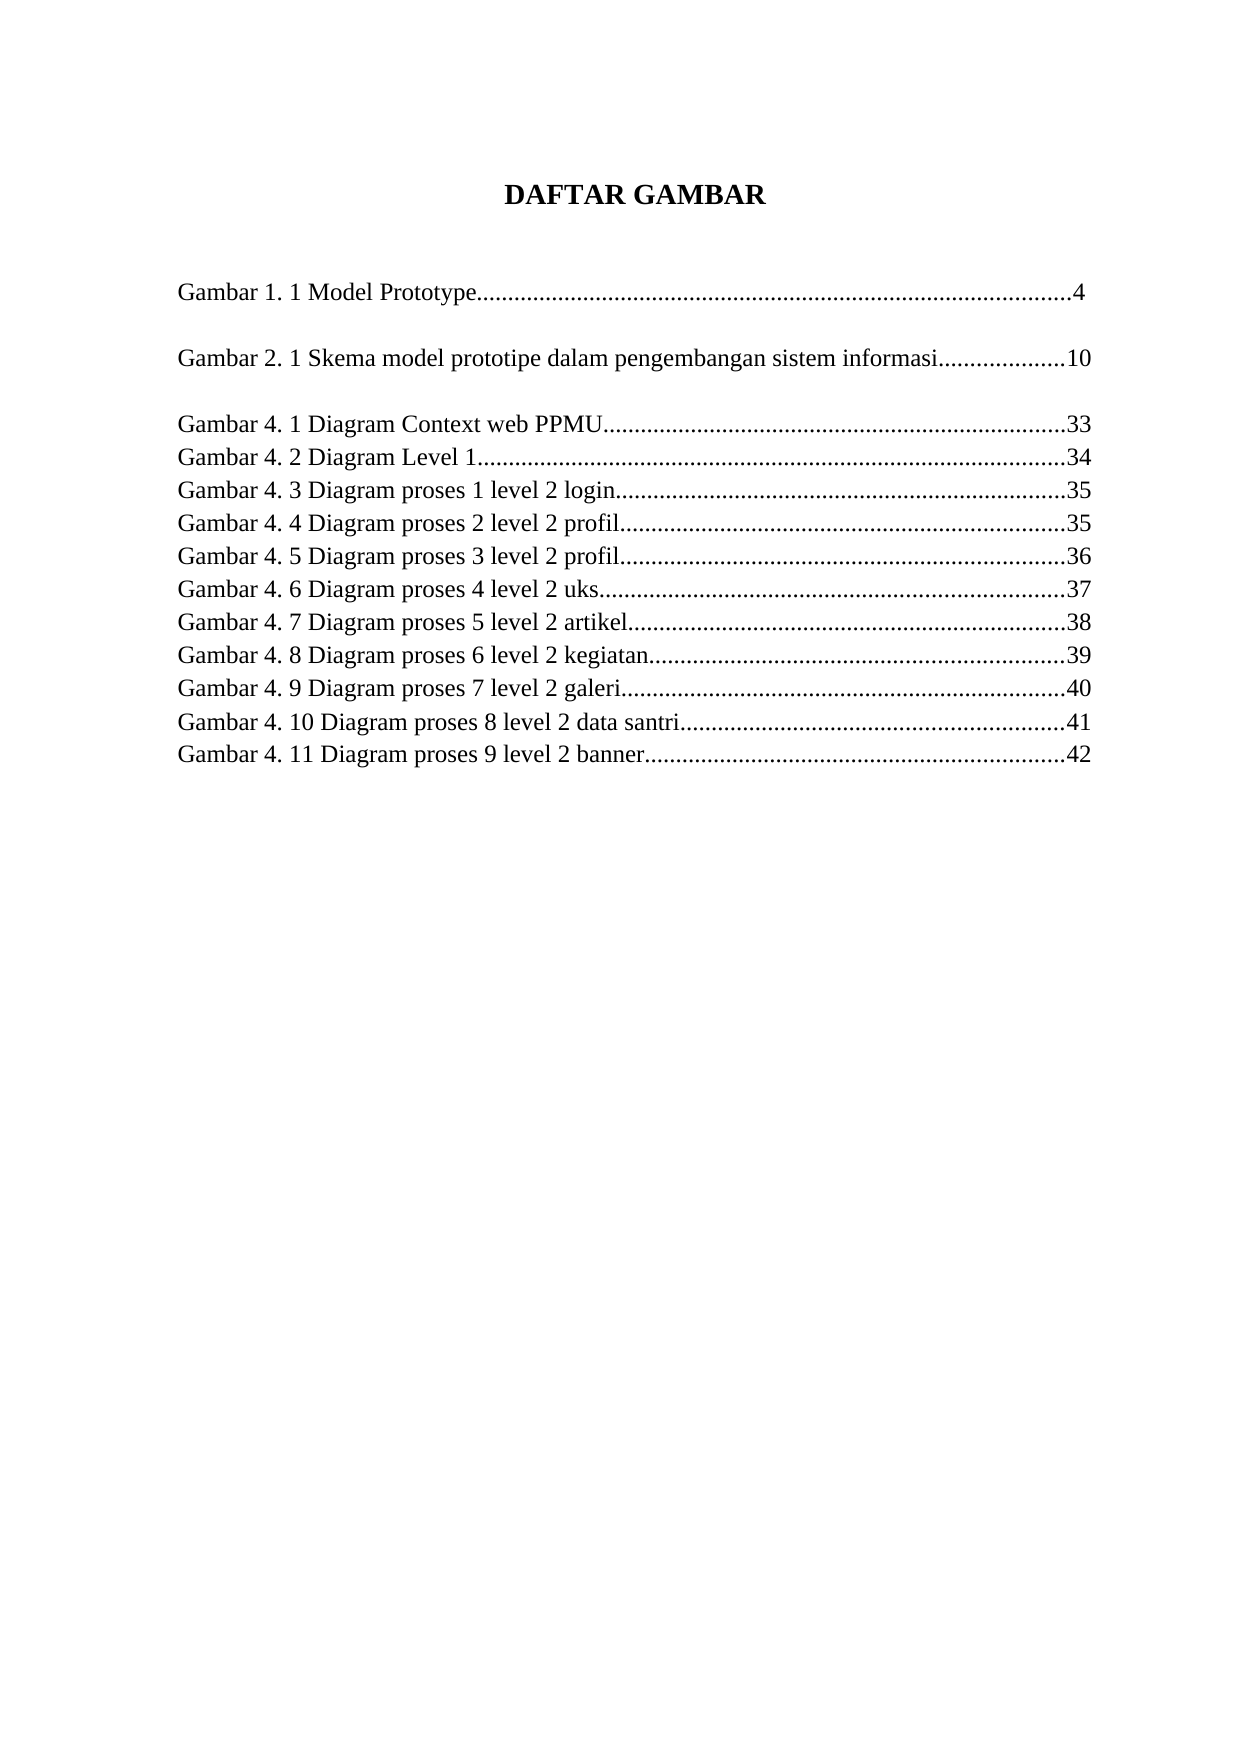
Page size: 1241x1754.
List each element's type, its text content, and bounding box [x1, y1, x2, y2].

text Gambar 4. 2 Diagram Level 1 34 [177, 442, 1092, 471]
text Gambar 4. 9 Diagram proses 7 level 2 galeri 40 [177, 673, 1092, 702]
text Gambar 4. 11 Diagram proses 9 level 2 banner 42 [177, 739, 1092, 768]
text Gambar 4. 10 Diagram proses 8 level 2 data santri 41 [177, 707, 1092, 735]
text Gambar 1. 1 Model Prototype 4 [177, 277, 1092, 306]
text Gambar 4. 5 Diagram proses 3 level 2 profil 36 [177, 541, 1092, 570]
text Gambar 4. 1 Diagram Context web PPMU 33 [177, 409, 1092, 438]
text Gambar 4. 4 Diagram proses 2 level 2 profil 35 [177, 508, 1092, 537]
text Gambar 4. 3 Diagram proses 1 level 2 login 35 [177, 475, 1092, 504]
text Gambar 4. 8 Diagram proses 6 level 2 kegiatan 39 [177, 641, 1092, 669]
text Gambar 4. 7 Diagram proses 5 level 2 artikel 38 [177, 607, 1092, 636]
subtitle DAFTAR GAMBAR [177, 177, 1092, 211]
text Gambar 4. 6 Diagram proses 4 level 2 uks 37 [177, 574, 1092, 603]
text Gambar 2. 1 Skema model prototipe dalam pengembangan sistem informasi 10 [177, 343, 1092, 372]
